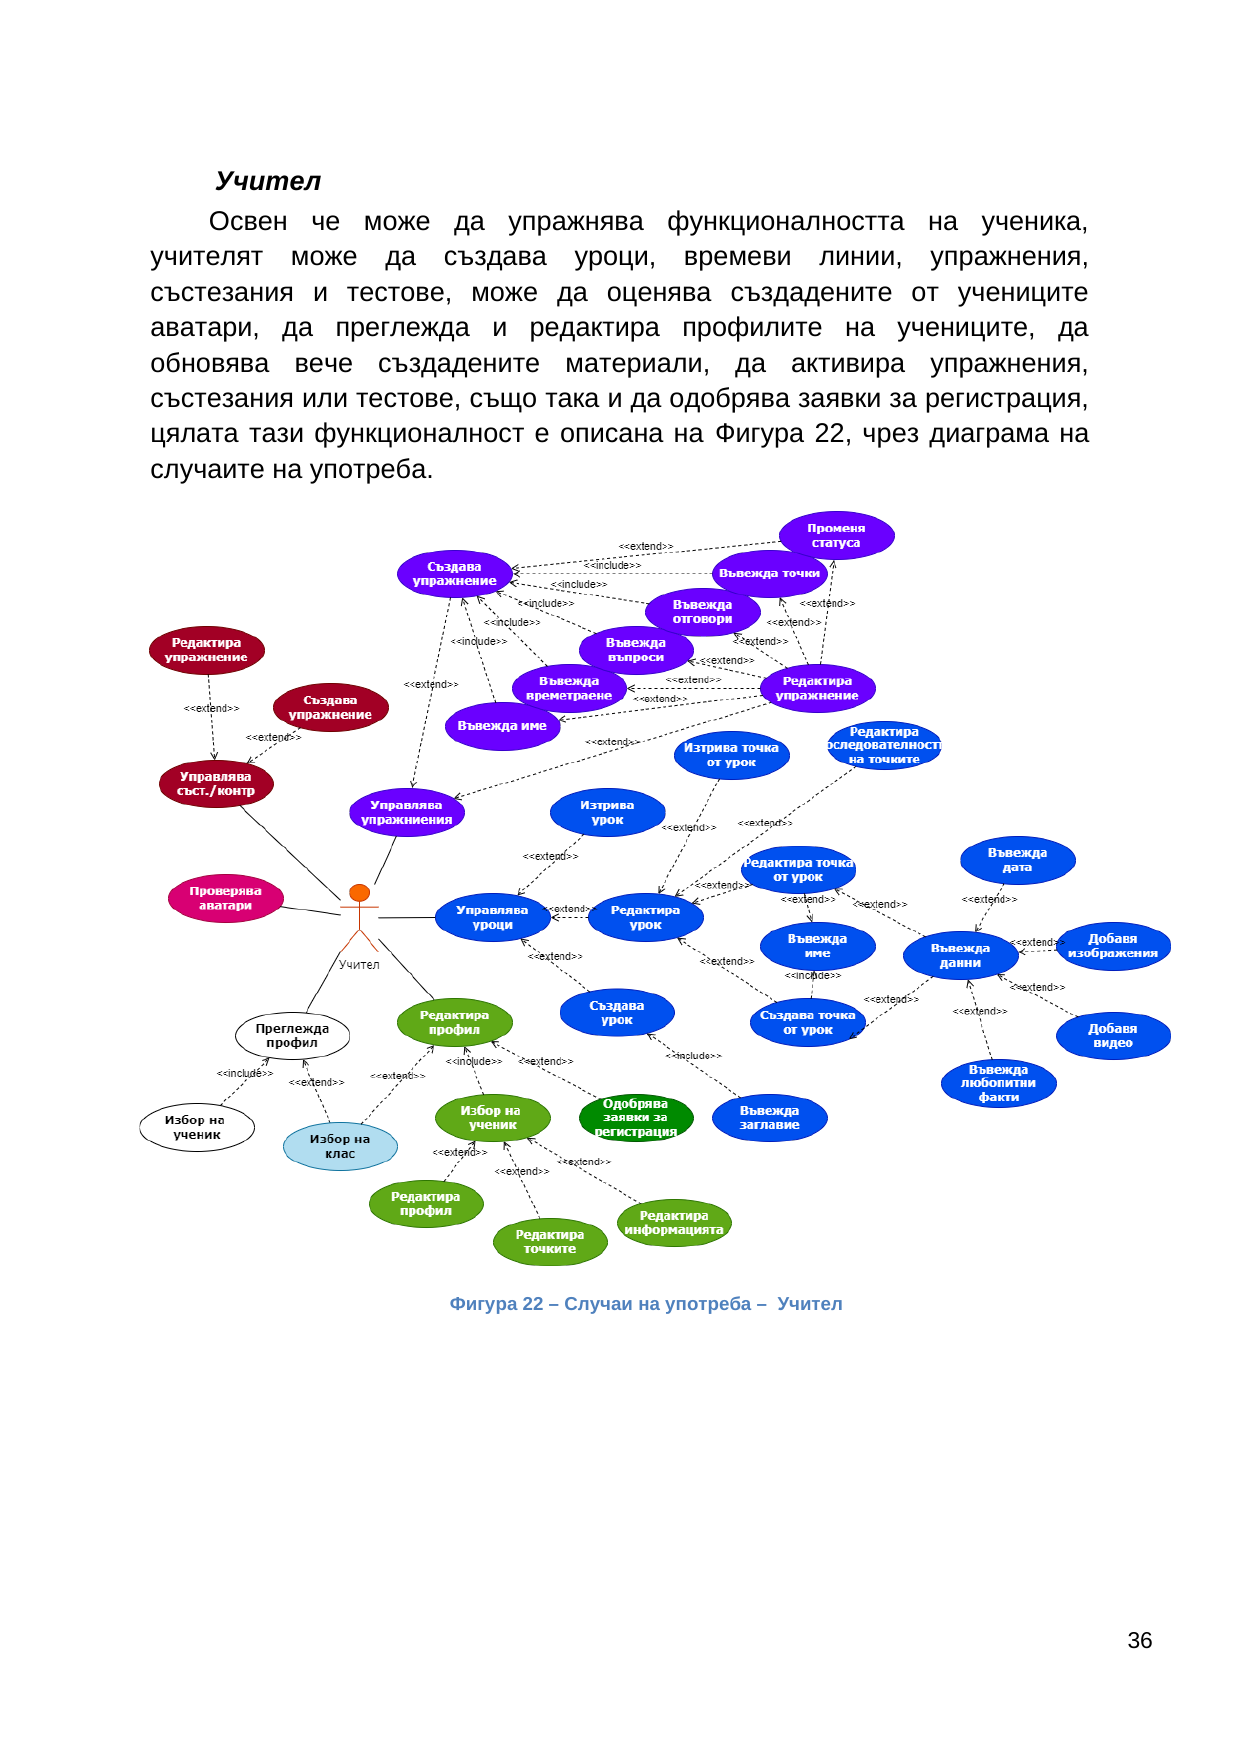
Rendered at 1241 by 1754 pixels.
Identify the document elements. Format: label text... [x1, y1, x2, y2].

text Фигура 22 – Случаи на употреба – Учител [139, 1292, 1153, 1314]
text Освен че може да упражнява функционалността на ученика, учителят може да създава уроци, времеви линии, упражнения, състезания и тестове, може да оценява създадените от учениците аватари, да преглежда и редактира профилите на учениците, да обновява вече създадените материали, да активира упражнения, състезания или тестове, също така и да одобрява заявки за регистрация, цялата тази функционалност е описана на Фигура 22, чрез диаграма на случаите на употреба. [150, 202, 1090, 485]
picture [139, 511, 1171, 1266]
subtitle Учител [214, 164, 1153, 196]
